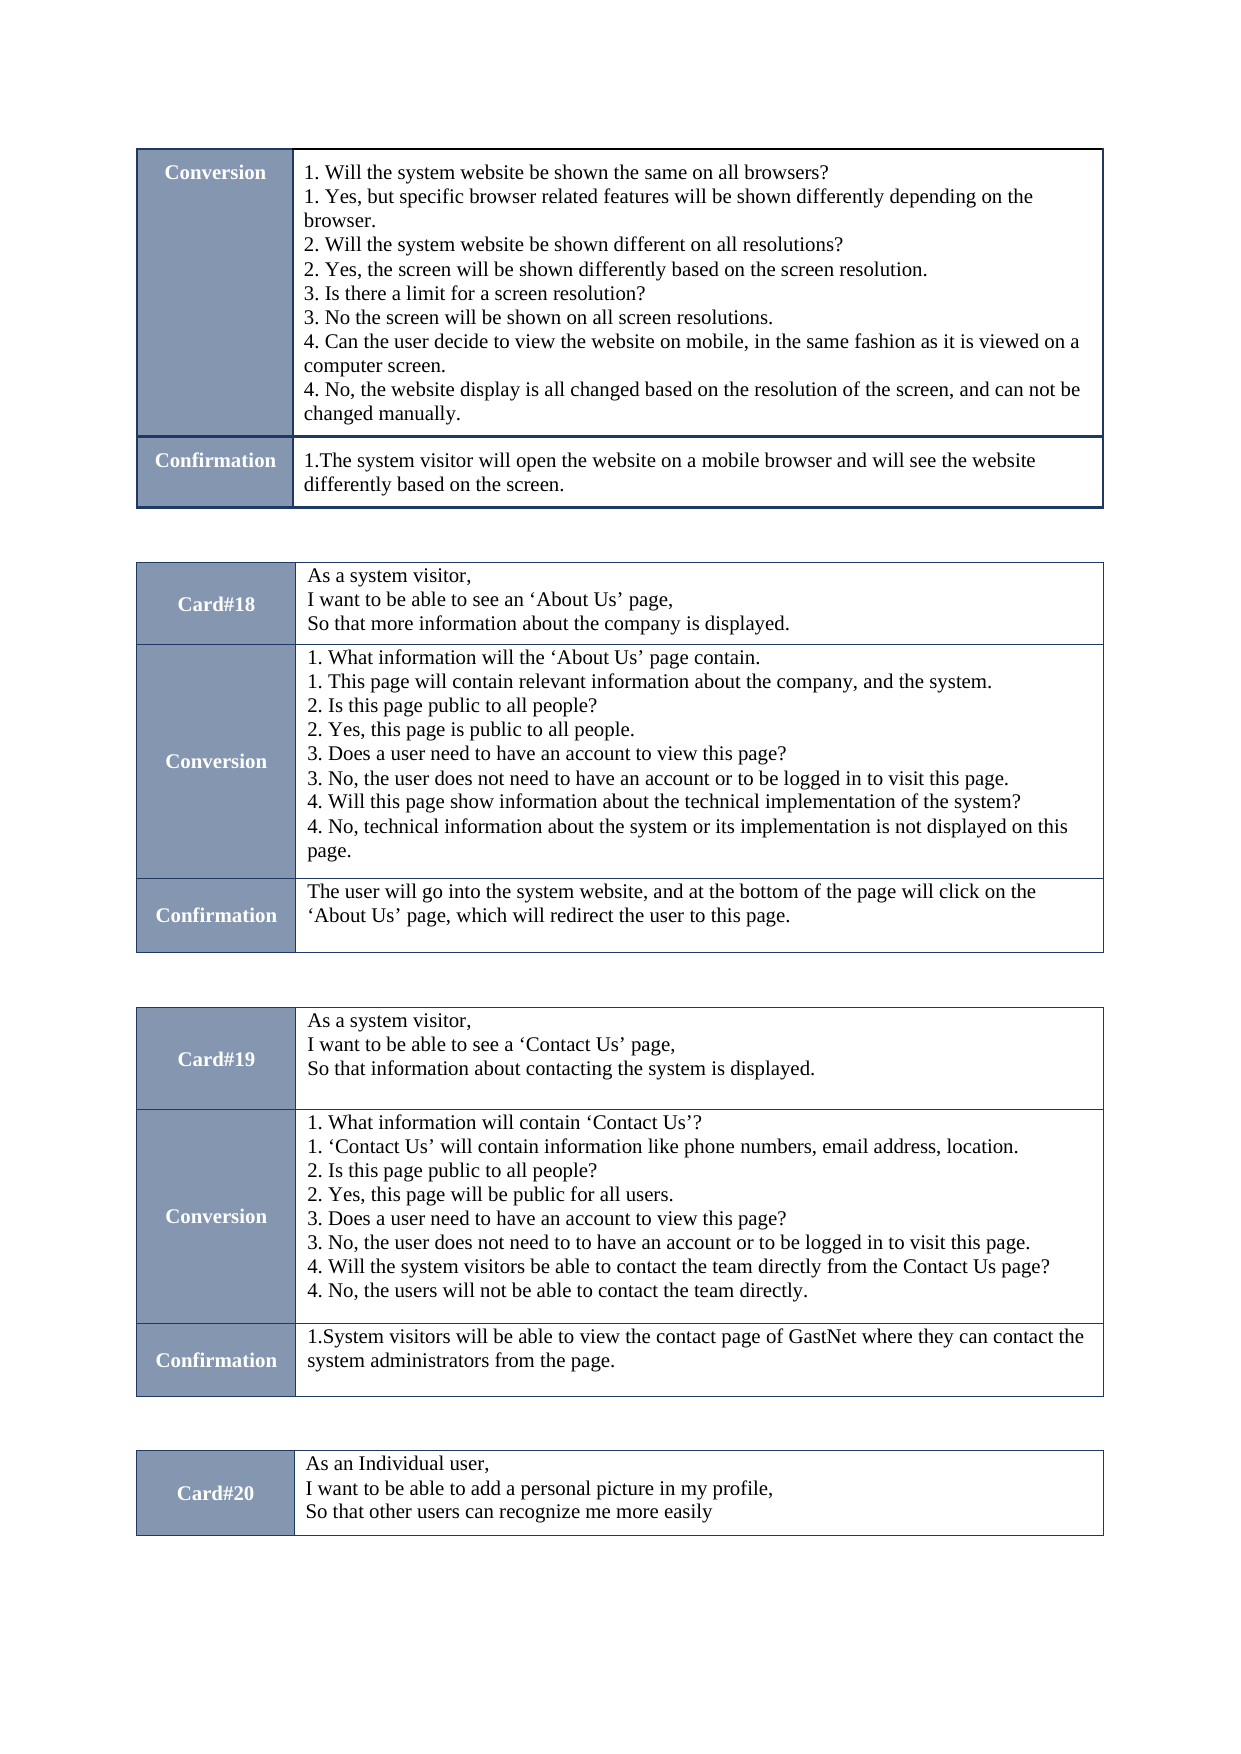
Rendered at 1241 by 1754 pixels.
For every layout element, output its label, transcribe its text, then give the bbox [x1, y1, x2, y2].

table_header As a system visitor, I want to be able to see a ‘Contact Us’ page, So that information about contacting the system is displayed. [296, 1008, 1103, 1109]
table_cell Conversion [138, 150, 292, 435]
table_cell 1. Will the system website be shown the same on all browsers? 1. Yes, but specific browser related features will be shown differently depending on the browser. 2. Will the system website be shown different on all resolutions? 2. Yes, the screen will be shown differently based on the screen resolution. 3. Is there a limit for a screen resolution? 3. No the screen will be shown on all screen resolutions. 4. Can the user decide to view the website on mobile, in the same fashion as it is viewed on a computer screen. 4. No, the website display is all changed based on the resolution of the screen, and can not be changed manually. [294, 150, 1102, 435]
table_cell 1. What information will the ‘About Us’ page contain. 1. This page will contain relevant information about the company, and the system. 2. Is this page public to all people? 2. Yes, this page is public to all people. 3. Does a user need to have an account to view this page? 3. No, the user does not need to have an account or to be logged in to visit this page. 4. Will this page show information about the technical implementation of the system? 4. No, technical information about the system or its implementation is not displayed on this page. [296, 645, 1103, 878]
table_cell Conversion [137, 1110, 295, 1323]
table_cell 1. What information will contain ‘Contact Us’? 1. ‘Contact Us’ will contain information like phone numbers, email address, location. 2. Is this page public to all people? 2. Yes, this page will be public for all users. 3. Does a user need to have an account to view this page? 3. No, the user does not need to to have an account or to be logged in to visit this page. 4. Will the system visitors be able to contact the team directly from the Contact Us page? 4. No, the users will not be able to contact the team directly. [296, 1110, 1103, 1323]
table_header Card#20 [137, 1451, 294, 1535]
table_cell Conversion [137, 645, 295, 878]
table_cell Confirmation [137, 879, 295, 952]
table_header Card#18 [137, 563, 295, 644]
table_header As a system visitor, I want to be able to see an ‘About Us’ page, So that more information about the company is displayed. [296, 563, 1103, 644]
table_cell The user will go into the system website, and at the bottom of the page will click on the ‘About Us’ page, which will redirect the user to this page. [296, 879, 1103, 952]
table_header Card#19 [137, 1008, 295, 1109]
table_cell Confirmation [138, 438, 292, 506]
table_cell 1.The system visitor will open the website on a mobile browser and will see the website differently based on the screen. [294, 438, 1102, 506]
table_cell Confirmation [137, 1324, 295, 1396]
table_header As an Individual user, I want to be able to add a personal picture in my profile, So that other users can recognize me more easily [295, 1451, 1103, 1535]
table_cell 1.System visitors will be able to view the contact page of GastNet where they can contact the system administrators from the page. [296, 1324, 1103, 1396]
